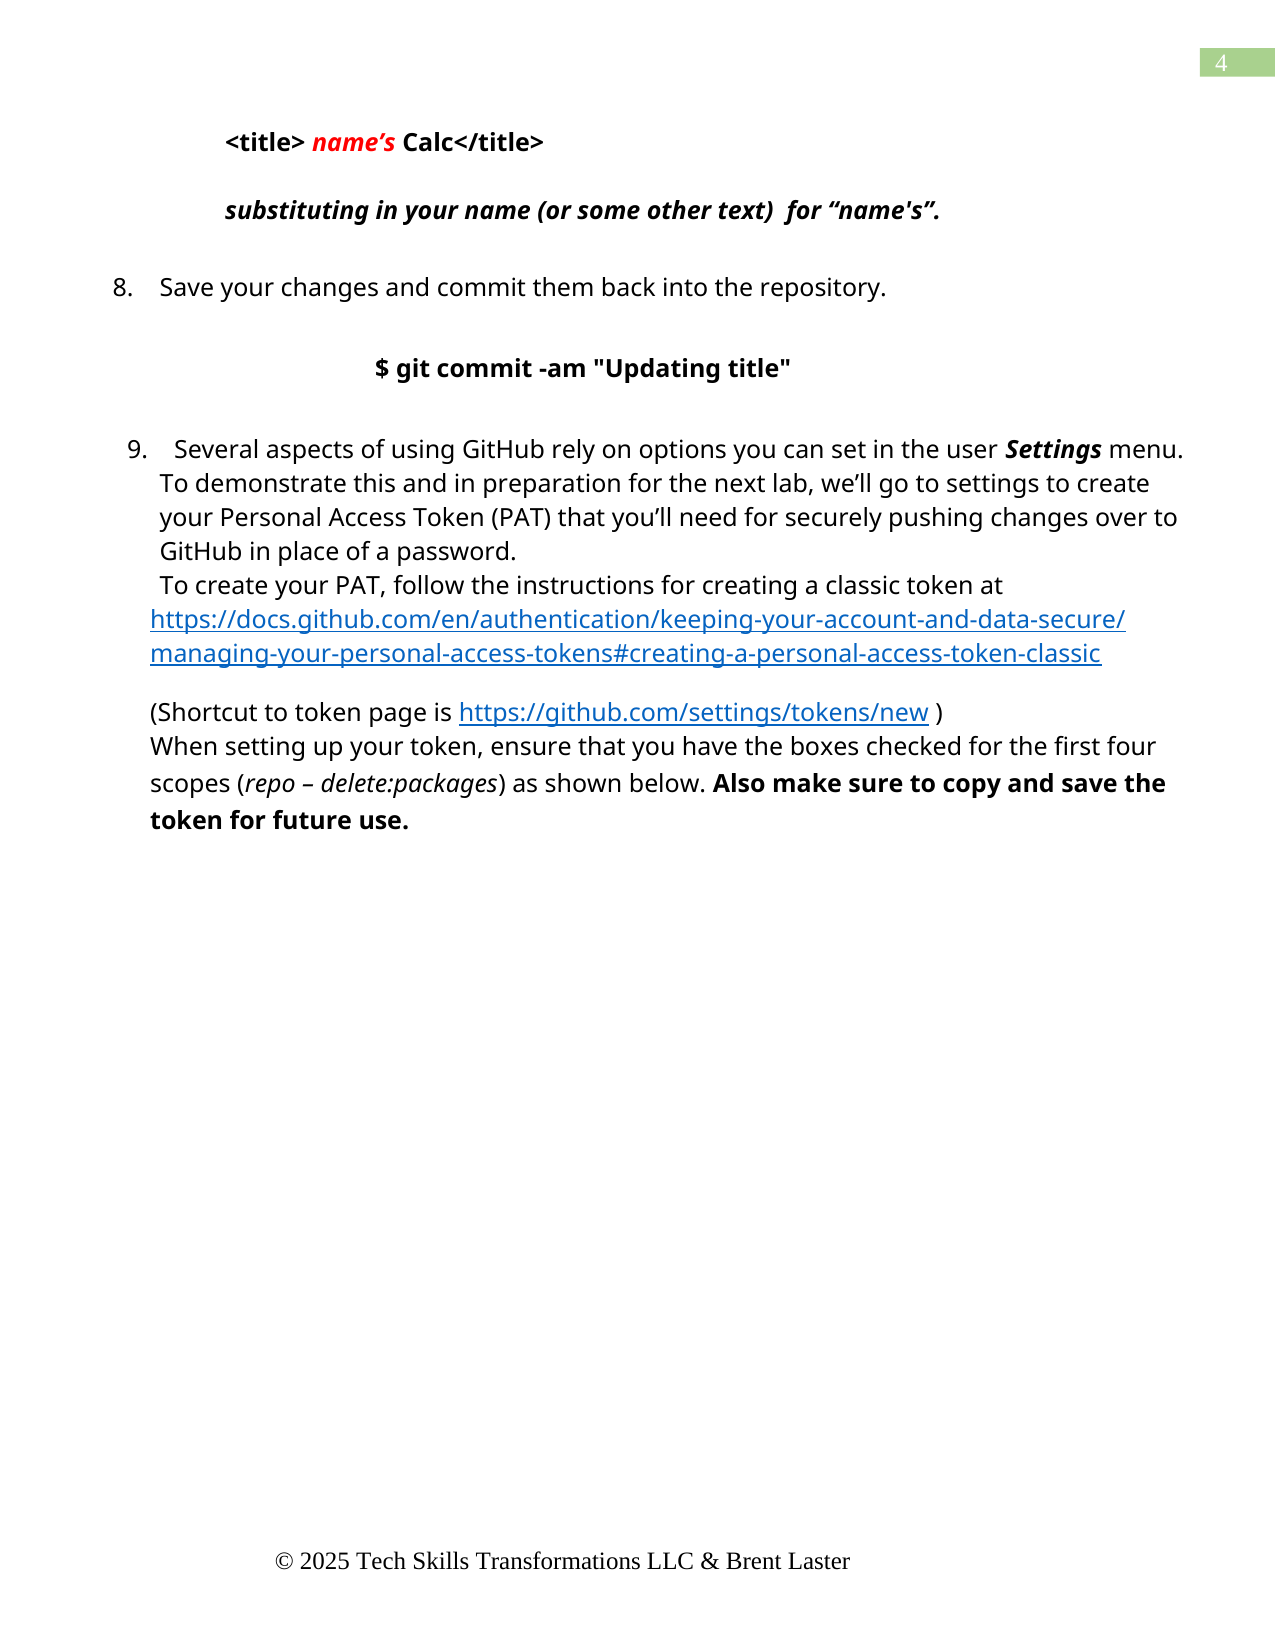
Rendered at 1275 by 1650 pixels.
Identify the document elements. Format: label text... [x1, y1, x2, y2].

subtitle (Shortcut to token page is https://github.com/settings/tokens/new ) [150, 695, 1200, 729]
list substituting in your name (or some other text) for “name's”. [150, 192, 1200, 226]
list 8. Save your changes and commit them back into the repository. [112, 270, 1200, 304]
list When setting up your token, ensure that you have the boxes checked for the first four scopes (repo – delete:packages) as shown below. Also make sure to copy and save the token for future use. [150, 729, 1200, 836]
text To create your PAT, follow the instructions for creating a classic token at https://docs.github.com/en/authentication/keeping-your-account-and-data-secure/managing-your-personal-access-tokens#creating-a-personal-access-token-classic [150, 568, 1200, 670]
text 9. Several aspects of using GitHub rely on options you can set in the user Settings menu. To demonstrate this and in preparation for the next lab, we’ll go to settings to create your Personal Access Token (PAT) that you’ll need for securely pushing changes over to GitHub in place of a password. [75, 431, 1200, 568]
text $ git commit -am "Updating title" [225, 351, 1200, 385]
text <title> name’s Calc</title> [225, 124, 1200, 159]
